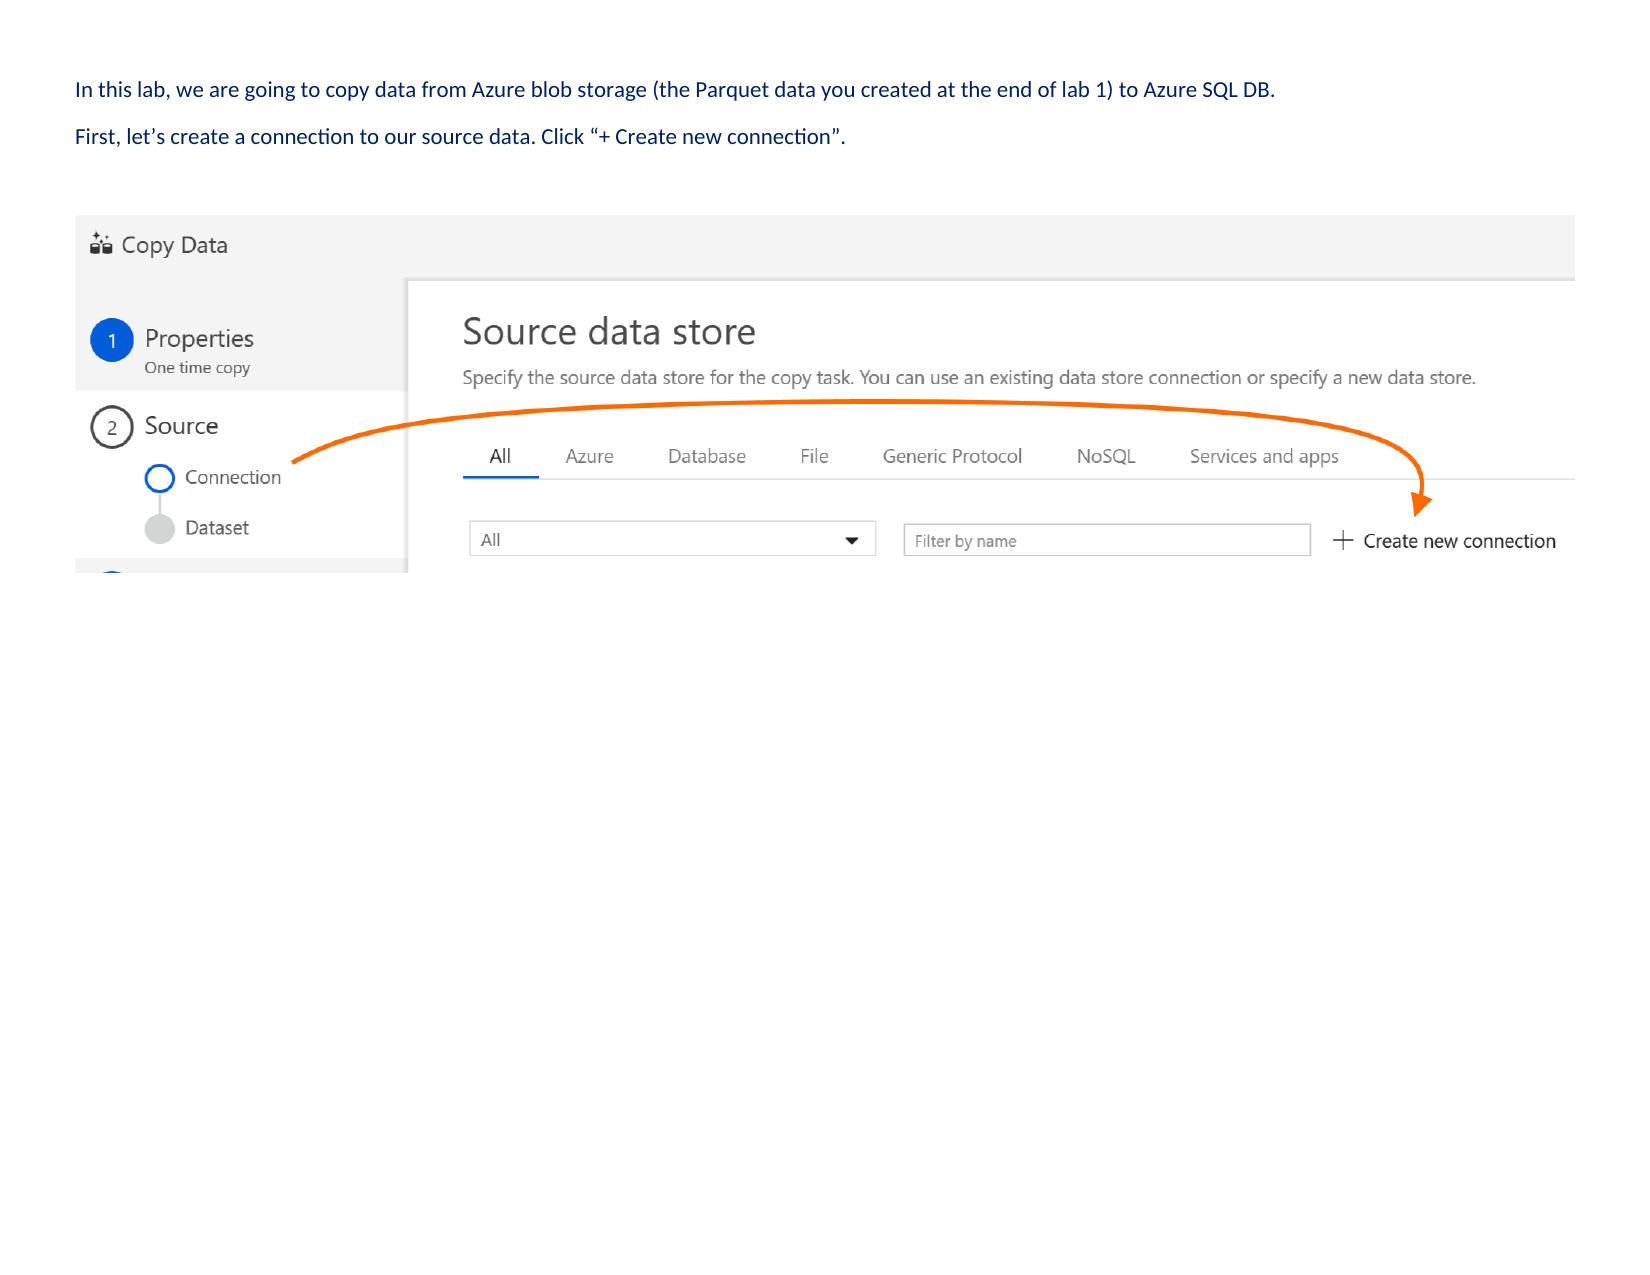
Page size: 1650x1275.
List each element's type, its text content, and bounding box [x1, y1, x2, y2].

picture [75, 215, 1575, 573]
text First, let’s create a connection to our source data. Click “+ Create new connection”. [75, 122, 1575, 150]
text In this lab, we are going to copy data from Azure blob storage (the Parquet data you created at the end of lab 1) to Azure SQL DB. [75, 75, 1575, 103]
